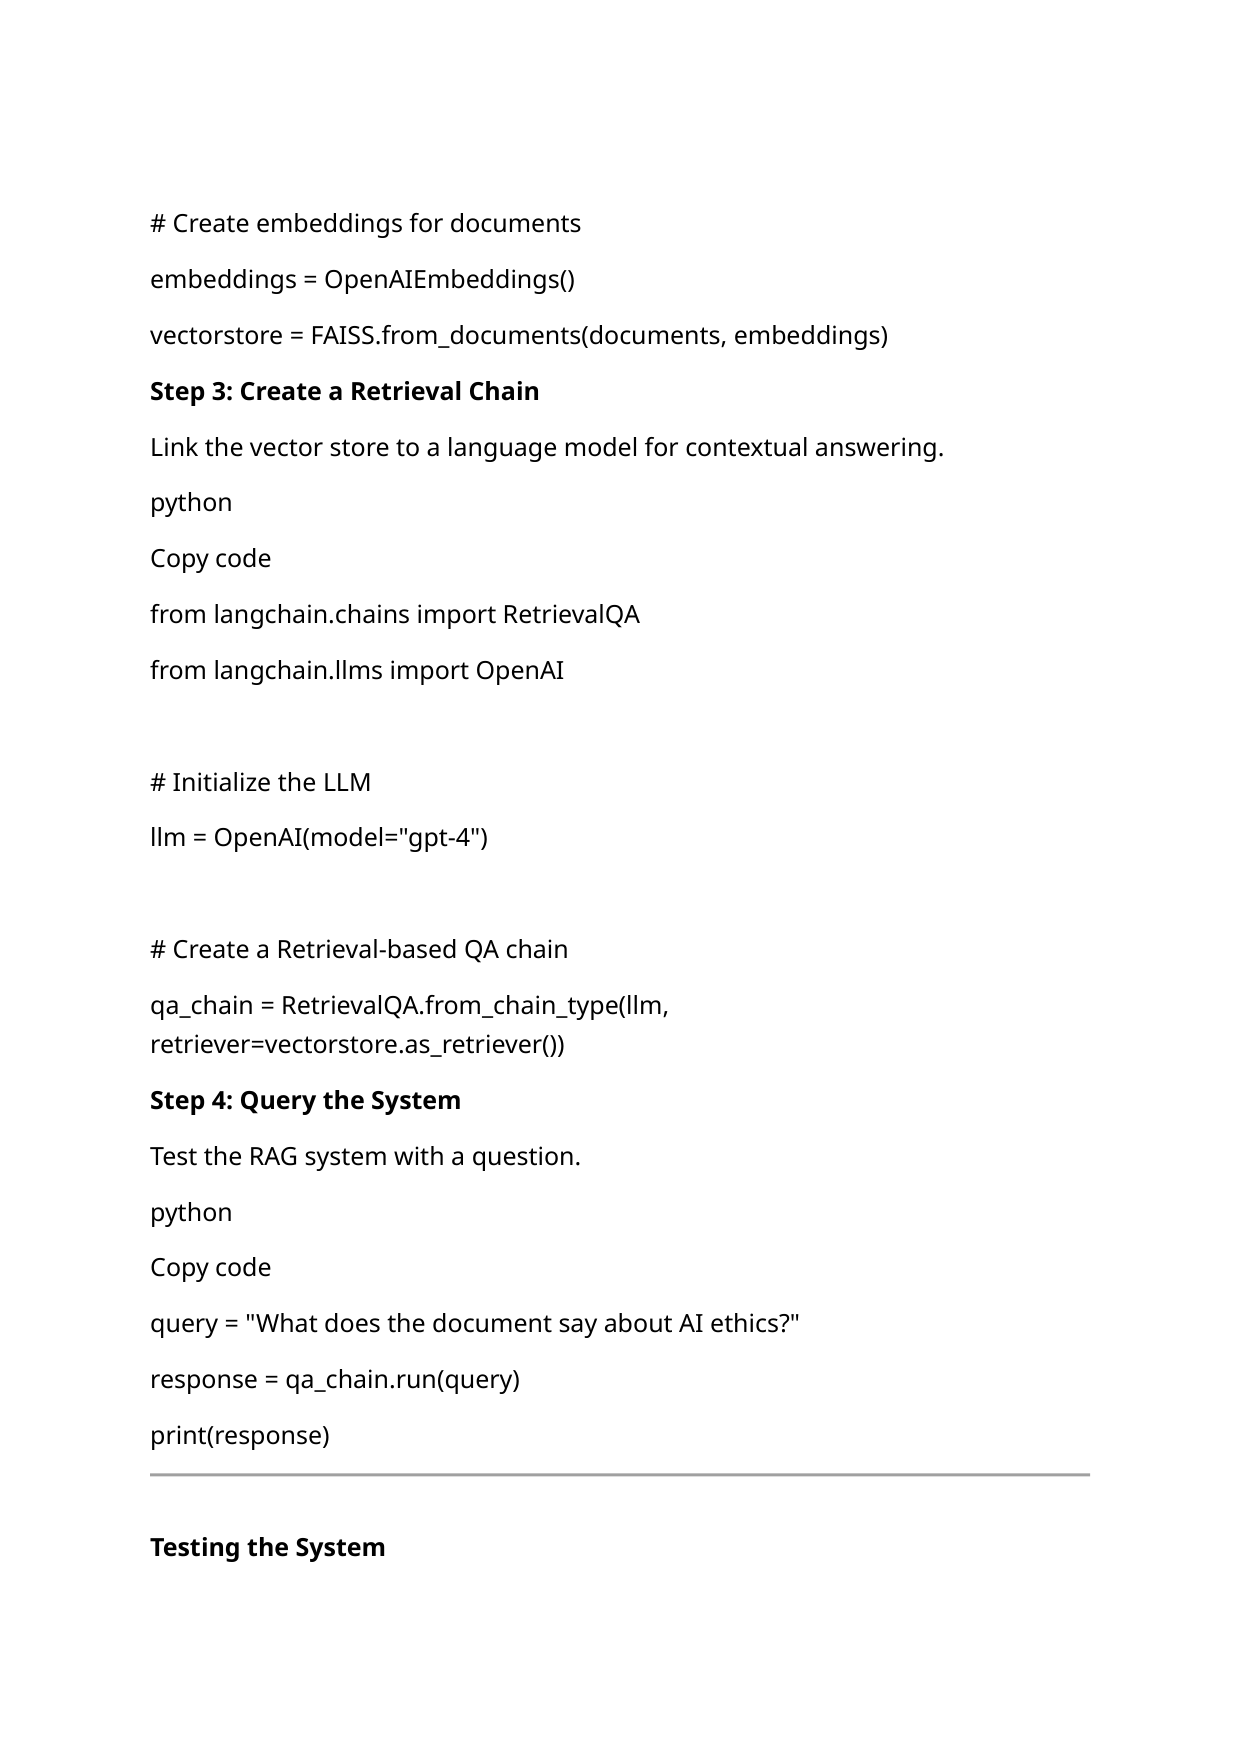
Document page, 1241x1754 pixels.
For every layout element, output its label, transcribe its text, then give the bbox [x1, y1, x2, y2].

text from langchain.chains import RetrievalQA [150, 597, 1090, 631]
text Test the RAG system with a question. [150, 1138, 1090, 1172]
text python [150, 1194, 1090, 1228]
text embeddings = OpenAIEmbeddings() [150, 262, 1090, 296]
text qa_chain = RetrievalQA.from_chain_type(llm, retriever=vectorstore.as_retriever()) [150, 987, 1090, 1061]
text response = qa_chain.run(query) [150, 1362, 1090, 1396]
text Step 3: Create a Retrieval Chain [150, 373, 1090, 407]
text Testing the System [150, 1529, 1090, 1563]
text llm = OpenAI(model="gpt-4") [150, 820, 1090, 854]
text Copy code [150, 1250, 1090, 1284]
text Link the vector store to a language model for contextual answering. [150, 429, 1090, 463]
text query = "What does the document say about AI ethics?" [150, 1306, 1090, 1340]
text # Create embeddings for documents [150, 206, 1090, 240]
text # Initialize the LLM [150, 764, 1090, 798]
text # Create a Retrieval-based QA chain [150, 932, 1090, 966]
text print(response) [150, 1417, 1090, 1452]
text from langchain.llms import OpenAI [150, 652, 1090, 687]
text Copy code [150, 541, 1090, 575]
text vectorstore = FAISS.from_documents(documents, embeddings) [150, 317, 1090, 352]
text Step 4: Query the System [150, 1082, 1090, 1117]
text python [150, 485, 1090, 519]
